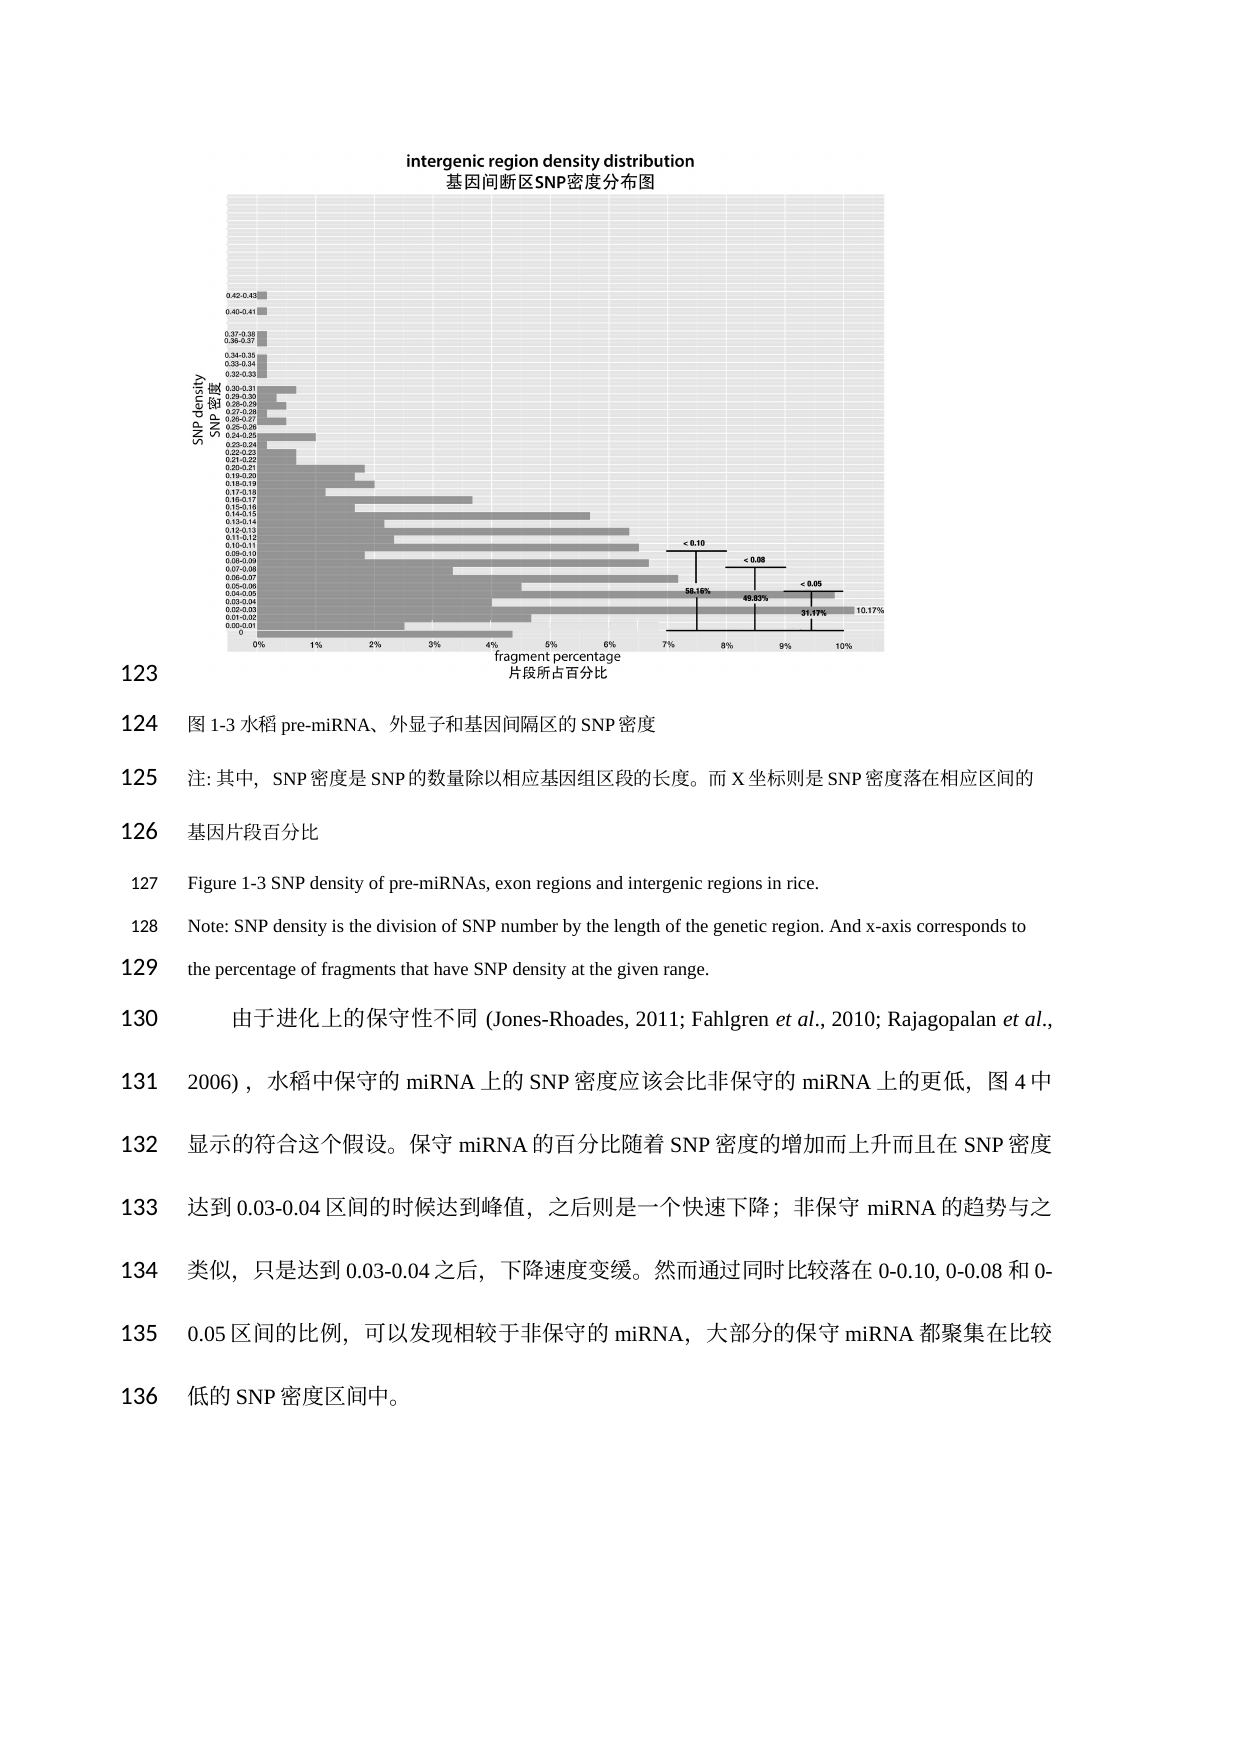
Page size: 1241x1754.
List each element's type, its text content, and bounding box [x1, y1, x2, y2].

text Note: SNP density is the division of SNP number by the length of the genetic region. And x-axis corresponds to the percentage of fragments that have SNP density at the given range. [187, 915, 1053, 980]
text 注: 其中，SNP密度是SNP的数量除以相应基因组区段的长度。而X坐标则是SNP密度落在相应区间的基因片段百分比 [187, 764, 1053, 845]
text 由于进化上的保守性不同 (Jones-Rhoades, 2011; Fahlgren et al., 2010; Rajagopalan et al., 2006) ，水稻中保守的miRNA上的SNP密度应该会比非保守的miRNA上的更低，图4中显示的符合这个假设。保守miRNA的百分比随着SNP密度的增加而上升而且在SNP密度达到0.03-0.04区间的时候达到峰值，之后则是一个快速下降；非保守miRNA的趋势与之类似，只是达到0.03-0.04之后，下降速度变缓。然而通过同时比较落在0-0.10, 0-0.08 和0-0.05区间的比例，可以发现相较于非保守的miRNA，大部分的保守miRNA都聚集在比较低的SNP密度区间中。 [187, 1001, 1053, 1410]
text 图1-3 水稻pre-miRNA、外显子和基因间隔区的SNP密度 [187, 710, 1053, 737]
text Figure 1-3 SNP density of pre-miRNAs, exon regions and intergenic regions in rice. [187, 872, 1053, 894]
picture [187, 150, 896, 682]
